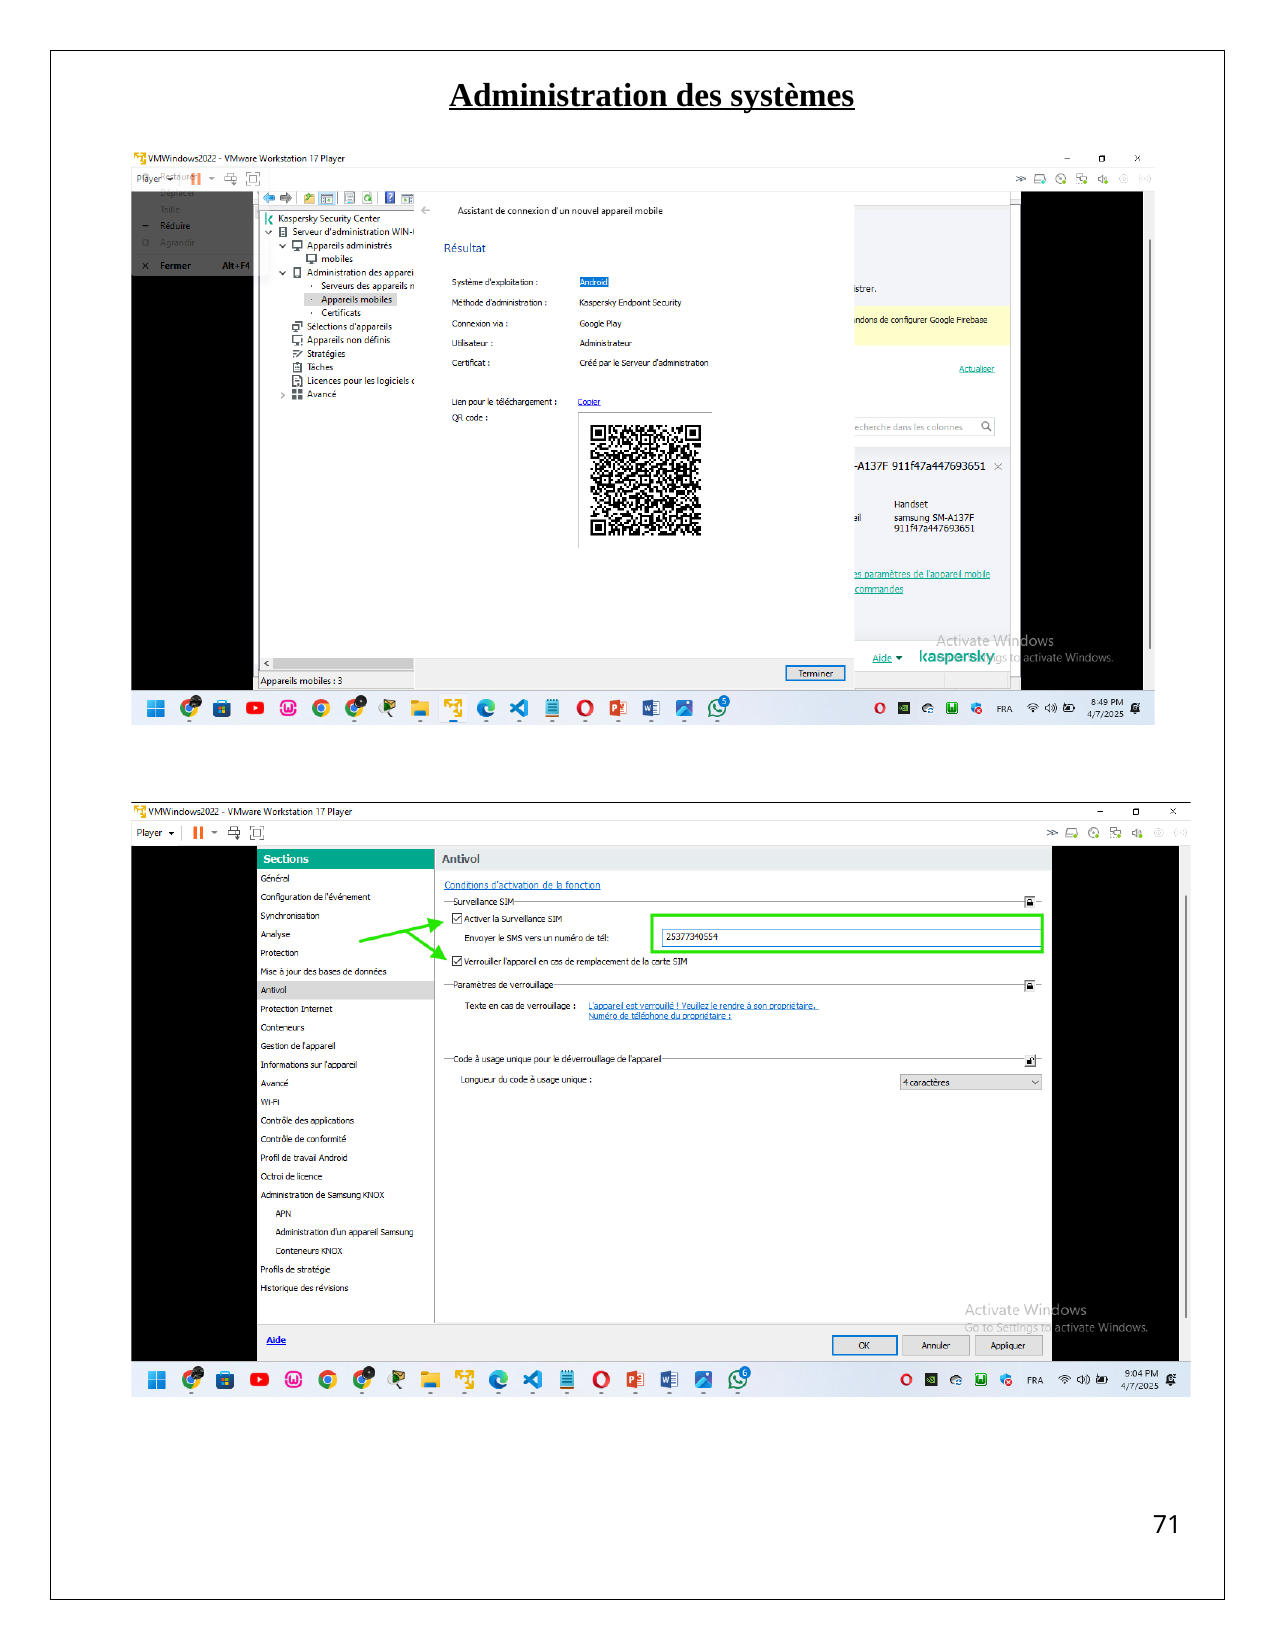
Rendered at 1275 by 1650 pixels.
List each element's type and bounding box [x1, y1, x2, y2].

picture [131, 802, 1191, 1397]
picture [131, 150, 1155, 725]
